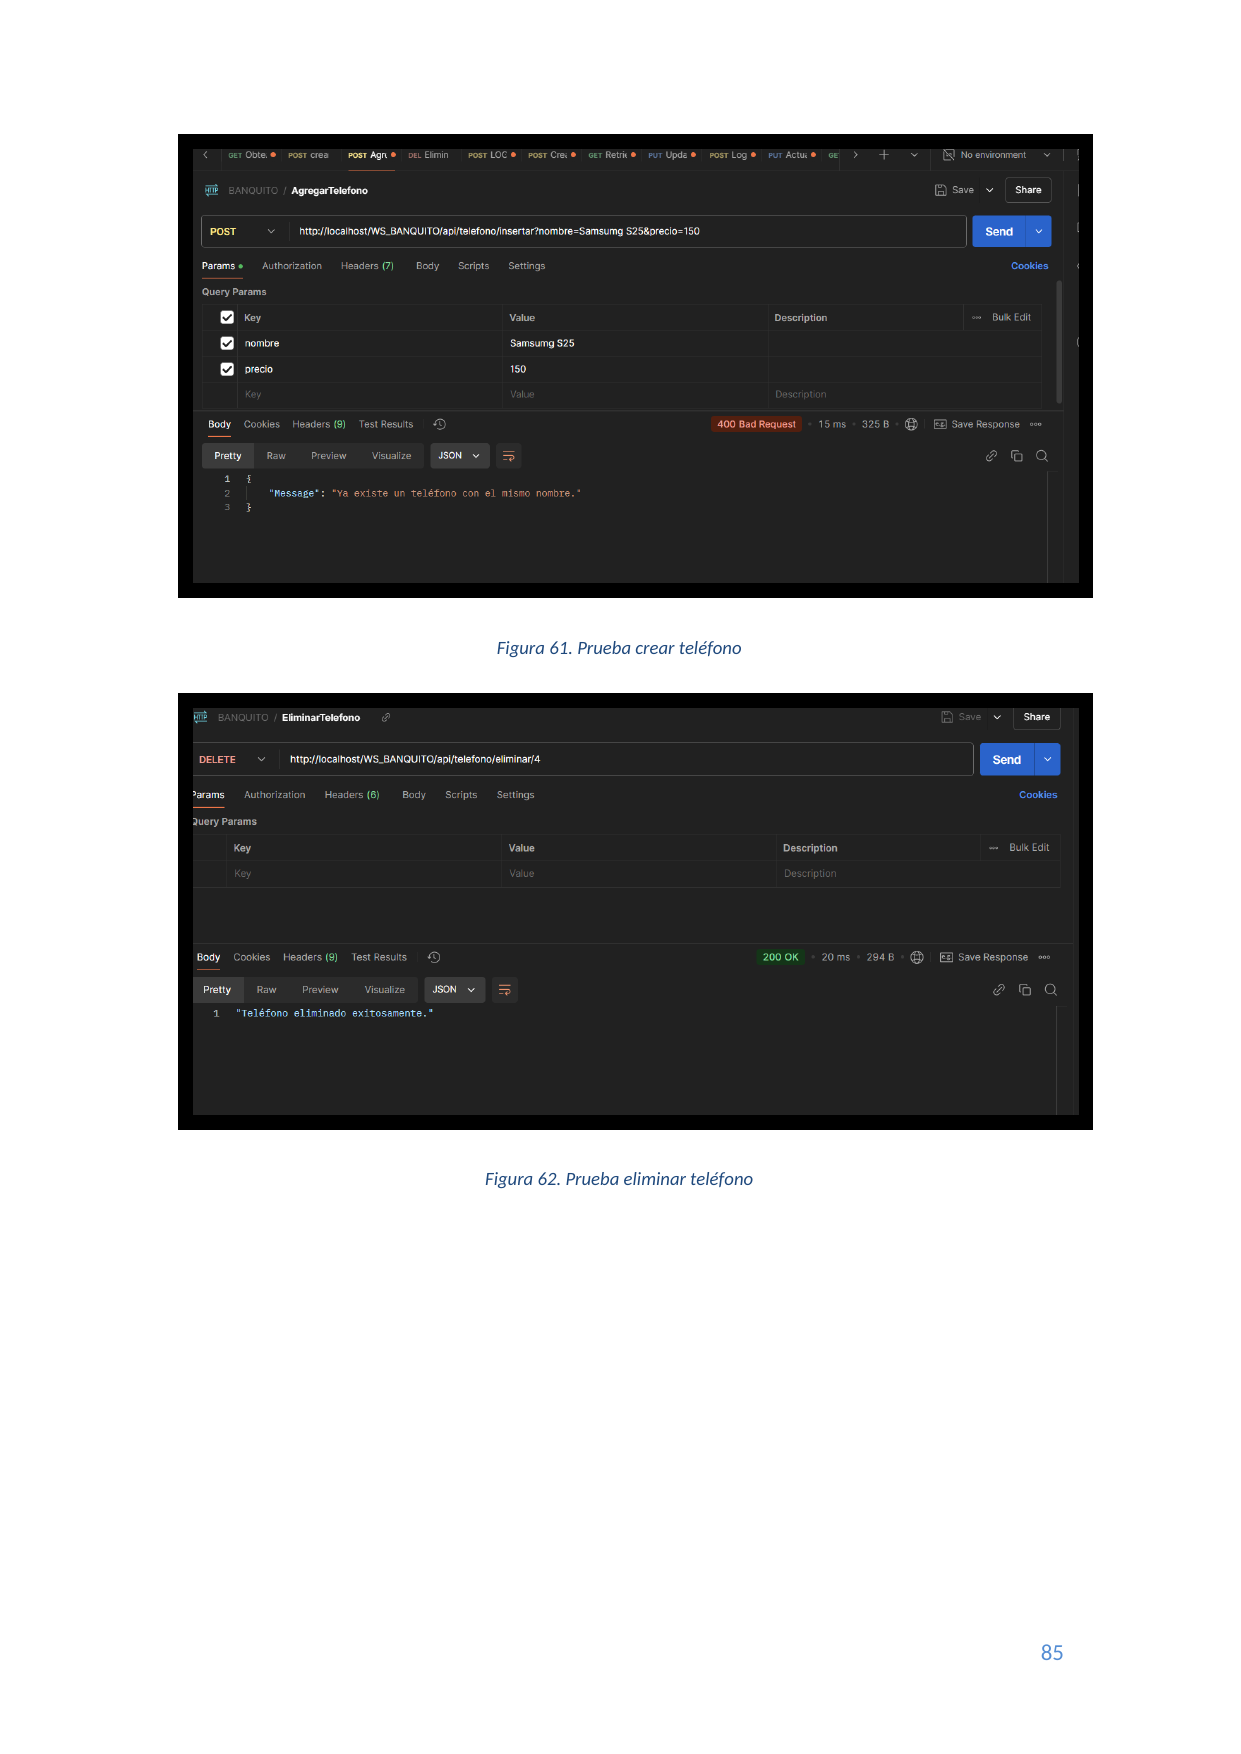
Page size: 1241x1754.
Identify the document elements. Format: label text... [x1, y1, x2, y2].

picture [193, 149, 1079, 583]
text Figura 62. Prueba eliminar teléfono [177, 1167, 1063, 1190]
text Figura 61. Prueba crear teléfono [177, 636, 1063, 659]
picture [193, 708, 1079, 1115]
